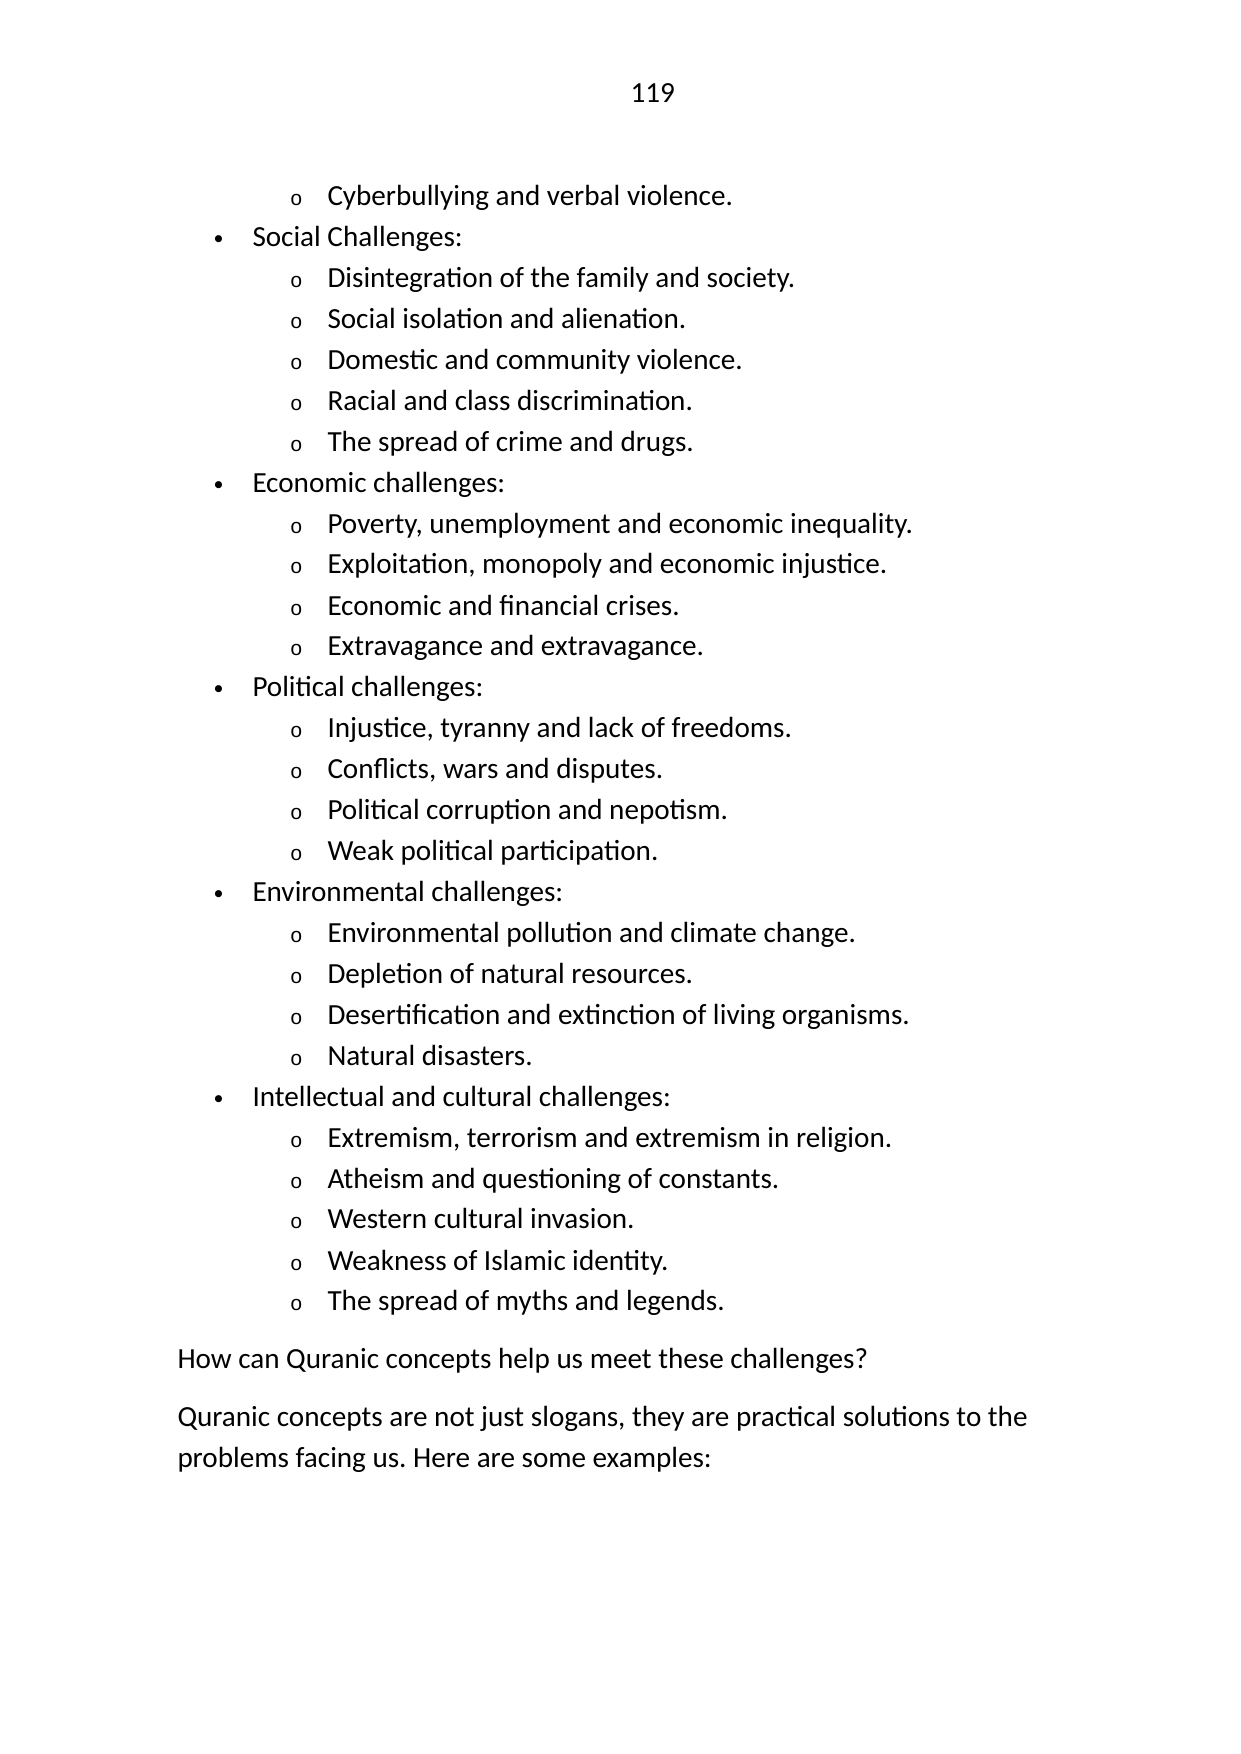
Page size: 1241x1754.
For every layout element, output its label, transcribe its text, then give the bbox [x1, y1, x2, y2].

list Political challenges: [215, 668, 1128, 704]
list Intellectual and cultural challenges: [215, 1078, 1128, 1113]
list Western cultural invasion. [290, 1201, 1128, 1236]
list Injustice, tyranny and lack of freedoms. [290, 709, 1128, 745]
list Exploitation, monopoly and economic injustice. [290, 546, 1128, 581]
list Environmental pollution and climate change. [290, 914, 1128, 950]
list Extravagance and extravagance. [290, 627, 1128, 663]
list Social Challenges: [215, 218, 1128, 254]
text Quranic concepts are not just slogans, they are practical solutions to the problems facing us. Here are some examples: [177, 1398, 1128, 1474]
list Economic challenges: [215, 464, 1128, 499]
list Cyberbullying and verbal violence. [290, 177, 1128, 213]
list Desertification and extinction of living organisms. [290, 996, 1128, 1032]
text How can Quranic concepts help us meet these challenges? [177, 1340, 1128, 1376]
list Natural disasters. [290, 1037, 1128, 1072]
list Racial and class discrimination. [290, 382, 1128, 417]
list Extremism, terrorism and extremism in religion. [290, 1119, 1128, 1154]
list The spread of myths and legends. [290, 1282, 1128, 1318]
list Poverty, unemployment and economic inequality. [290, 505, 1128, 540]
list Social isolation and alienation. [290, 300, 1128, 336]
list Weakness of Islamic identity. [290, 1242, 1128, 1277]
list Economic and financial crises. [290, 587, 1128, 622]
list The spread of crime and drugs. [290, 423, 1128, 458]
list Conflicts, wars and disputes. [290, 750, 1128, 786]
list Atheism and questioning of constants. [290, 1160, 1128, 1195]
list Domestic and community violence. [290, 341, 1128, 377]
list Depletion of natural resources. [290, 955, 1128, 991]
list Weak political participation. [290, 832, 1128, 868]
list Environmental challenges: [215, 873, 1128, 909]
list Political corruption and nepotism. [290, 791, 1128, 827]
list Disintegration of the family and society. [290, 259, 1128, 295]
